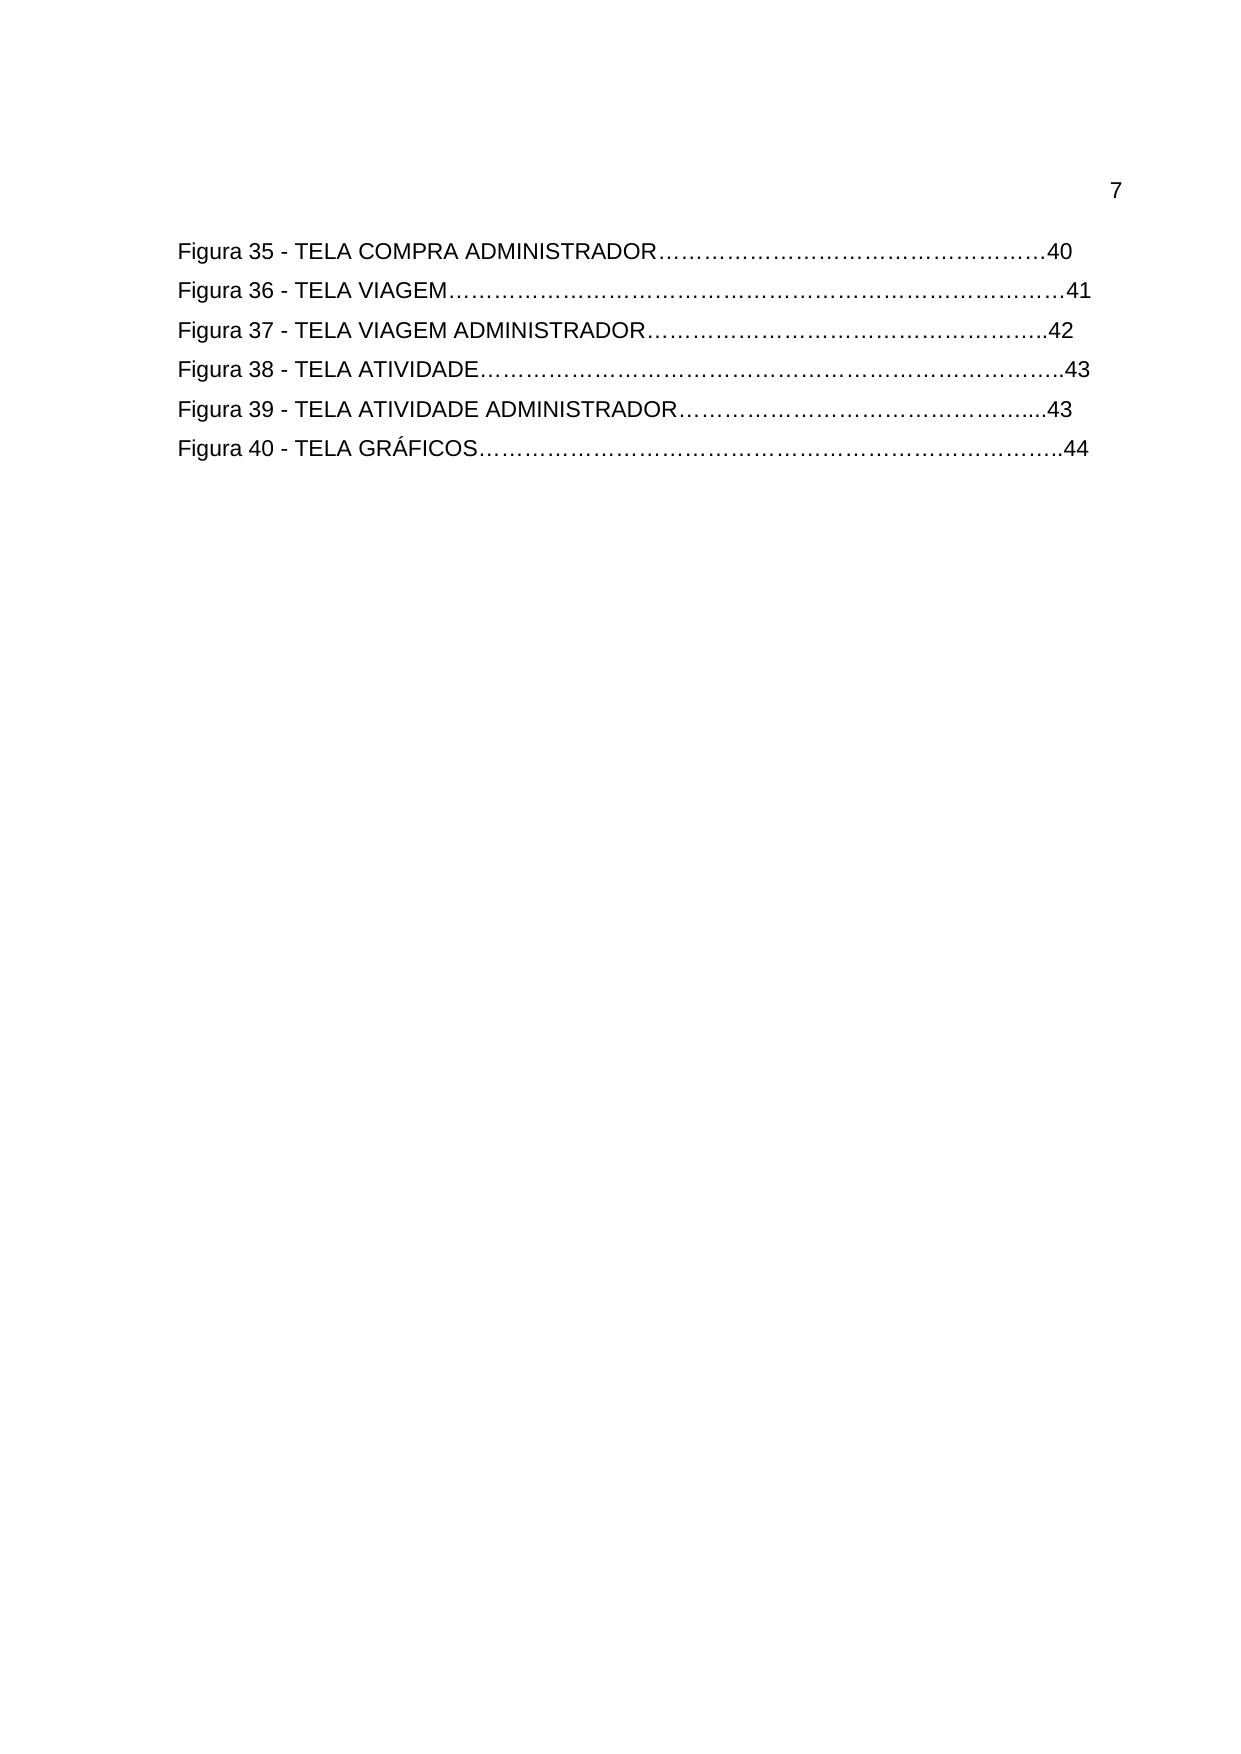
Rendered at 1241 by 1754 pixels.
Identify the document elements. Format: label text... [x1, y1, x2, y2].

text Figura 35 - TELA COMPRA ADMINISTRADOR……………………………………………39 [177, 238, 1122, 264]
text Figura 40 - TELA GRÁFICOS…………………………………………………………………..43 [177, 435, 1122, 461]
text Figura 38 - TELA ATIVIDADE…………………………………………………………………..42 [177, 356, 1122, 382]
text Figura 37 - TELA VIAGEM ADMINISTRADOR……………………………………………..41 [177, 317, 1122, 343]
text Figura 36 - TELA VIAGEM………………………………………………………………………40 [177, 277, 1122, 303]
text Figura 39 - TELA ATIVIDADE ADMINISTRADOR………………………………………....42 [177, 396, 1122, 422]
